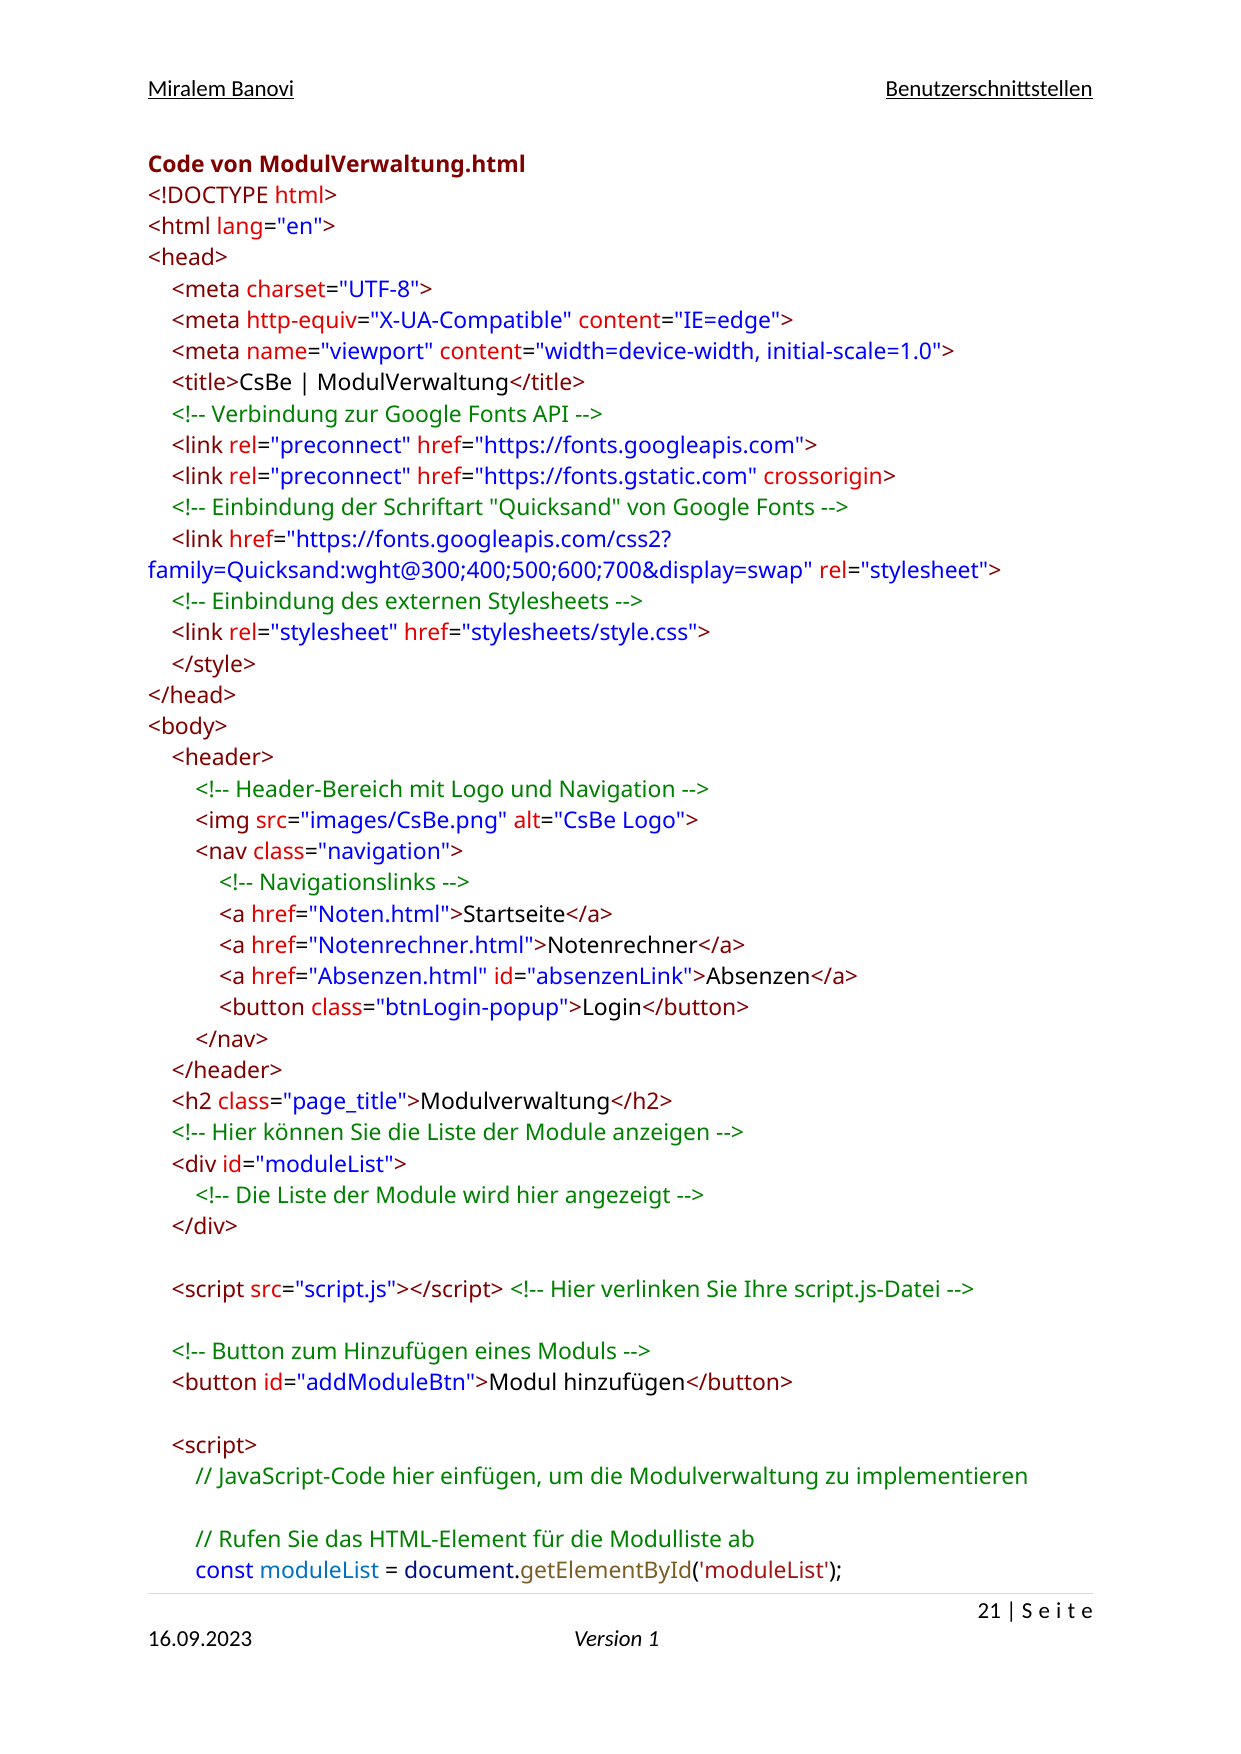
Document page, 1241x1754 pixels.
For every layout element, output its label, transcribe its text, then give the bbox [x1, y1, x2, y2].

text <h2 class="page_title">Modulverwaltung</h2> [148, 1085, 1093, 1116]
text <nav class="navigation"> [148, 835, 1093, 866]
text </div> [148, 1210, 1093, 1241]
text <link rel="preconnect" href="https://fonts.googleapis.com"> [148, 429, 1093, 460]
text <head> [148, 241, 1093, 273]
text <img src="images/CsBe.png" alt="CsBe Logo"> [148, 804, 1093, 835]
text <!-- Hier können Sie die Liste der Module anzeigen --> [148, 1116, 1093, 1148]
text <button id="addModuleBtn">Modul hinzufügen</button> [148, 1366, 1093, 1398]
text <meta name="viewport" content="width=device-width, initial-scale=1.0"> [148, 335, 1093, 366]
text <title>CsBe | ModulVerwaltung</title> [148, 366, 1093, 398]
text <!-- Navigationslinks --> [148, 866, 1093, 898]
text <body> [148, 710, 1093, 741]
text <div id="moduleList"> [148, 1148, 1093, 1179]
text <!-- Verbindung zur Google Fonts API --> [148, 398, 1093, 429]
text <meta http-equiv="X-UA-Compatible" content="IE=edge"> [148, 304, 1093, 335]
text <!-- Einbindung der Schriftart "Quicksand" von Google Fonts --> [148, 491, 1093, 523]
text <!-- Button zum Hinzufügen eines Moduls --> [148, 1335, 1093, 1366]
text <link rel="stylesheet" href="stylesheets/style.css"> [148, 616, 1093, 648]
text <link rel="preconnect" href="https://fonts.gstatic.com" crossorigin> [148, 460, 1093, 491]
text // JavaScript-Code hier einfügen, um die Modulverwaltung zu implementieren [148, 1460, 1093, 1491]
text Code von ModulVerwaltung.html [148, 148, 1093, 179]
text <header> [148, 741, 1093, 773]
text <button class="btnLogin-popup">Login</button> [148, 991, 1093, 1023]
text <a href="Absenzen.html" id="absenzenLink">Absenzen</a> [148, 960, 1093, 991]
text <a href="Notenrechner.html">Notenrechner</a> [148, 929, 1093, 960]
text const moduleList = document.getElementById('moduleList'); [148, 1554, 1093, 1585]
text <meta charset="UTF-8"> [148, 273, 1093, 304]
text <script src="script.js"></script> <!-- Hier verlinken Sie Ihre script.js-Datei --> [148, 1273, 1093, 1304]
text <!-- Die Liste der Module wird hier angezeigt --> [148, 1179, 1093, 1210]
text </nav> [148, 1023, 1093, 1054]
text <script> [148, 1429, 1093, 1460]
text </header> [148, 1054, 1093, 1085]
text <!DOCTYPE html> [148, 179, 1093, 210]
text <!-- Einbindung des externen Stylesheets --> [148, 585, 1093, 616]
text <link href="https://fonts.googleapis.com/css2?family=Quicksand:wght@300;400;500;600;700&display=swap" rel="stylesheet"> [148, 523, 1093, 585]
text <html lang="en"> [148, 210, 1093, 241]
text </style> [148, 648, 1093, 679]
text <a href="Noten.html">Startseite</a> [148, 898, 1093, 929]
text <!-- Header-Bereich mit Logo und Navigation --> [148, 773, 1093, 804]
text </head> [148, 679, 1093, 710]
text // Rufen Sie das HTML-Element für die Modulliste ab [148, 1523, 1093, 1554]
